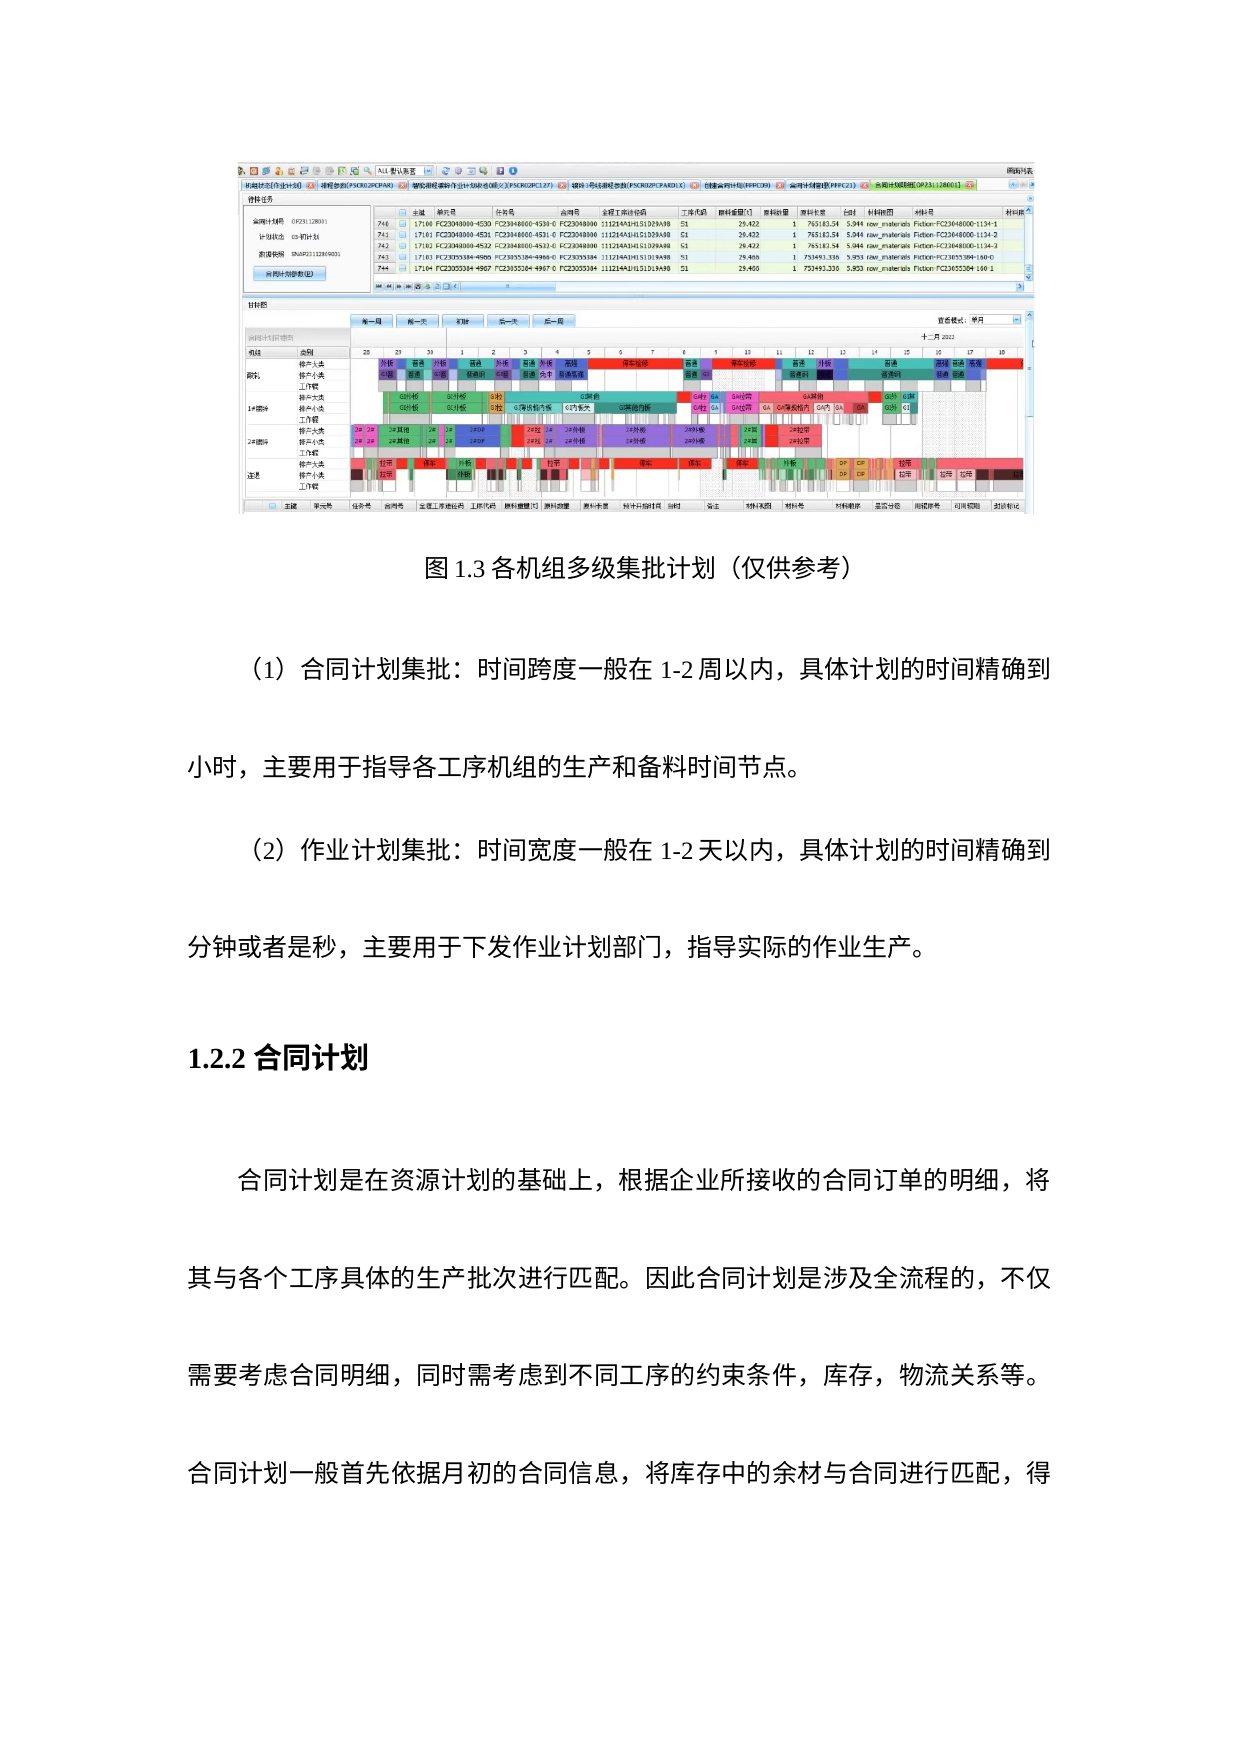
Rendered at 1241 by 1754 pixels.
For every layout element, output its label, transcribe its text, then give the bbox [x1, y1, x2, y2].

text （1）合同计划集批：时间跨度一般在1-2周以内，具体计划的时间精确到小时，主要用于指导各工序机组的生产和备料时间节点。 [187, 635, 1053, 798]
text （2）作业计划集批：时间宽度一般在1-2天以内，具体计划的时间精确到分钟或者是秒，主要用于下发作业计划部门，指导实际的作业生产。 [187, 816, 1053, 978]
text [187, 1146, 1053, 1504]
subtitle 1.2.2 合同计划 [187, 1023, 1053, 1088]
text 图1.3 各机组多级集批计划（仅供参考） [187, 534, 1053, 599]
picture [237, 162, 1035, 514]
